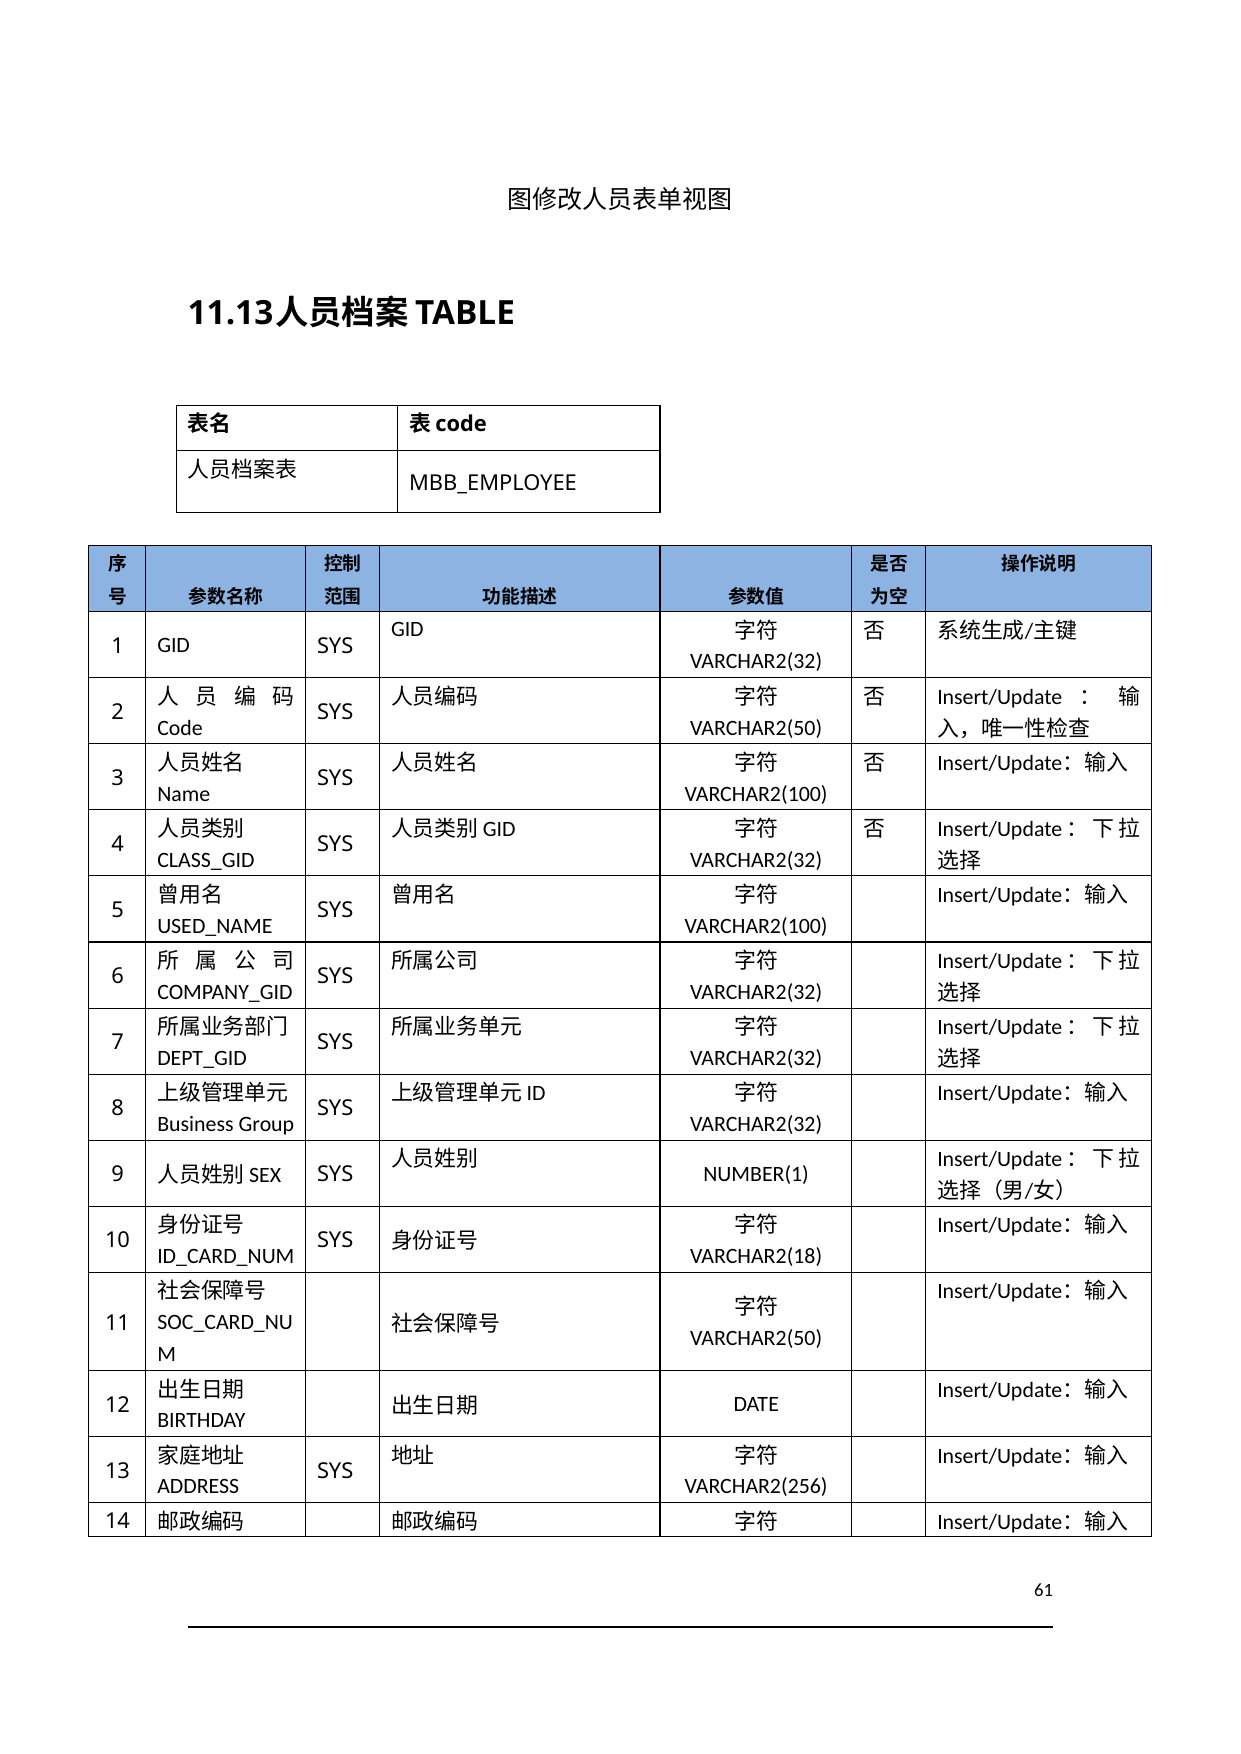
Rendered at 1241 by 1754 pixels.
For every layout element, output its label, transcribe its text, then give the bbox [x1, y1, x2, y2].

table_cell 人员姓名 Name [146, 744, 305, 809]
table_cell 社会保障号SOC_CARD_NUM [146, 1273, 305, 1370]
table_cell 字符VARCHAR2(50) [661, 1503, 851, 1536]
table_cell 人员姓别 [380, 1141, 659, 1206]
table_cell 9 [89, 1141, 145, 1206]
table_cell 出生日期 [380, 1371, 659, 1436]
table_cell [306, 1371, 379, 1436]
table_cell 人员类别 CLASS_GID [146, 810, 305, 875]
table_cell SYS [306, 612, 379, 677]
table_cell 邮政编码 [380, 1503, 659, 1536]
table_cell Insert/Update：输入 [926, 744, 1151, 809]
table_cell Insert/Update：输入 [926, 1503, 1151, 1536]
table_cell 3 [89, 744, 145, 809]
table_cell [852, 1273, 925, 1370]
table_cell [852, 1009, 925, 1073]
table_header 控制范围 [306, 546, 379, 611]
table_cell SYS [306, 1009, 379, 1073]
table_cell 字符VARCHAR2(50) [661, 678, 851, 743]
table_cell Insert/Update：下拉选择（男/女） [926, 1141, 1151, 1206]
table_cell 家庭地址ADDRESS [146, 1437, 305, 1502]
table_cell SYS [306, 1207, 379, 1272]
table_cell DATE [661, 1371, 851, 1436]
table_cell 地址 [380, 1437, 659, 1502]
table_cell 系统生成/主键 [926, 612, 1151, 677]
table_cell 邮政编码ZIPCODE [146, 1503, 305, 1536]
table_cell [306, 1273, 379, 1370]
table_cell Insert/Update：输入，唯一性检查 [926, 678, 1151, 743]
table_cell 否 [852, 810, 925, 875]
table_cell 字符VARCHAR2(50) [661, 1273, 851, 1370]
table_cell SYS [306, 744, 379, 809]
table_cell 否 [852, 744, 925, 809]
table_cell 字符VARCHAR2(32) [661, 943, 851, 1007]
table_cell SYS [306, 1437, 379, 1502]
table_cell 5 [89, 876, 145, 941]
table_cell 4 [89, 810, 145, 875]
table_cell 字符VARCHAR2(256) [661, 1437, 851, 1502]
table_cell 曾用名USED_NAME [146, 876, 305, 941]
table_cell 社会保障号 [380, 1273, 659, 1370]
table_cell [852, 1503, 925, 1536]
table_cell 14 [89, 1503, 145, 1536]
table_cell 字符 VARCHAR2(100) [661, 876, 851, 941]
table_header 表code [398, 406, 659, 450]
table_cell 否 [852, 678, 925, 743]
subtitle 人员档案TABLE [187, 278, 1053, 343]
table_cell 人员姓别SEX [146, 1141, 305, 1206]
table_cell 所属公司 [380, 943, 659, 1007]
table_cell 人员编码Code [146, 678, 305, 743]
table_cell 字符VARCHAR2(18) [661, 1207, 851, 1272]
table_cell 所属业务单元 [380, 1009, 659, 1073]
table_header 参数值 [661, 546, 851, 611]
table_cell MBB_EMPLOYEE [398, 451, 659, 512]
table_cell 13 [89, 1437, 145, 1502]
table_header 操作说明 [926, 546, 1151, 611]
table_cell 7 [89, 1009, 145, 1073]
table_cell SYS [306, 943, 379, 1007]
table_cell NUMBER(1) [661, 1141, 851, 1206]
table_cell SYS [306, 1141, 379, 1206]
table_cell 字符VARCHAR2(32) [661, 1075, 851, 1139]
table_cell [852, 1075, 925, 1139]
table_cell 上级管理单元ID [380, 1075, 659, 1139]
table_cell [852, 943, 925, 1007]
table_cell Insert/Update：下拉选择 [926, 943, 1151, 1007]
table_header 表名 [177, 406, 397, 450]
table_cell 人员姓名 [380, 744, 659, 809]
table_cell [852, 876, 925, 941]
table_header 序号 [89, 546, 145, 611]
table_cell 1 [89, 612, 145, 677]
table_cell [306, 1503, 379, 1536]
table_cell Insert/Update：下拉选择 [926, 810, 1151, 875]
table_cell SYS [306, 1075, 379, 1139]
table_cell 人员档案表 [177, 451, 397, 512]
table_cell 10 [89, 1207, 145, 1272]
table_cell Insert/Update：输入 [926, 1273, 1151, 1370]
table_cell Insert/Update：下拉选择 [926, 1009, 1151, 1073]
table_cell 11 [89, 1273, 145, 1370]
table_cell SYS [306, 810, 379, 875]
table_cell [852, 1207, 925, 1272]
table_cell 人员编码 [380, 678, 659, 743]
table_header 是否为空 [852, 546, 925, 611]
table_cell Insert/Update：输入 [926, 1371, 1151, 1436]
table_cell Insert/Update：输入 [926, 1437, 1151, 1502]
table_cell 2 [89, 678, 145, 743]
table_cell 字符VARCHAR2(32) [661, 810, 851, 875]
table_cell 出生日期BIRTHDAY [146, 1371, 305, 1436]
table_cell 6 [89, 943, 145, 1007]
table_cell 8 [89, 1075, 145, 1139]
table_cell SYS [306, 678, 379, 743]
table_cell GID [380, 612, 659, 677]
table_header 功能描述 [380, 546, 659, 611]
table_cell Insert/Update：输入 [926, 1207, 1151, 1272]
table_cell 所属公司COMPANY_GID [146, 943, 305, 1007]
table_cell 上级管理单元Business Group [146, 1075, 305, 1139]
table_cell 身份证号 [380, 1207, 659, 1272]
table_cell 字符 VARCHAR2(100) [661, 744, 851, 809]
table_header 参数名称 [146, 546, 305, 611]
table_cell 字符VARCHAR2(32) [661, 1009, 851, 1073]
table_cell 人员类别GID [380, 810, 659, 875]
text 图修改人员表单视图 [187, 165, 1053, 230]
table_cell Insert/Update：输入 [926, 1075, 1151, 1139]
table_cell 所属业务部门DEPT_GID [146, 1009, 305, 1073]
table_cell 12 [89, 1371, 145, 1436]
table_cell GID [146, 612, 305, 677]
table_cell [852, 1437, 925, 1502]
table_cell [852, 1141, 925, 1206]
table_cell 字符VARCHAR2(32) [661, 612, 851, 677]
table_cell Insert/Update：输入 [926, 876, 1151, 941]
table_cell 曾用名 [380, 876, 659, 941]
table_cell 否 [852, 612, 925, 677]
table_cell SYS [306, 876, 379, 941]
table_cell 身份证号ID_CARD_NUM [146, 1207, 305, 1272]
table_cell [852, 1371, 925, 1436]
